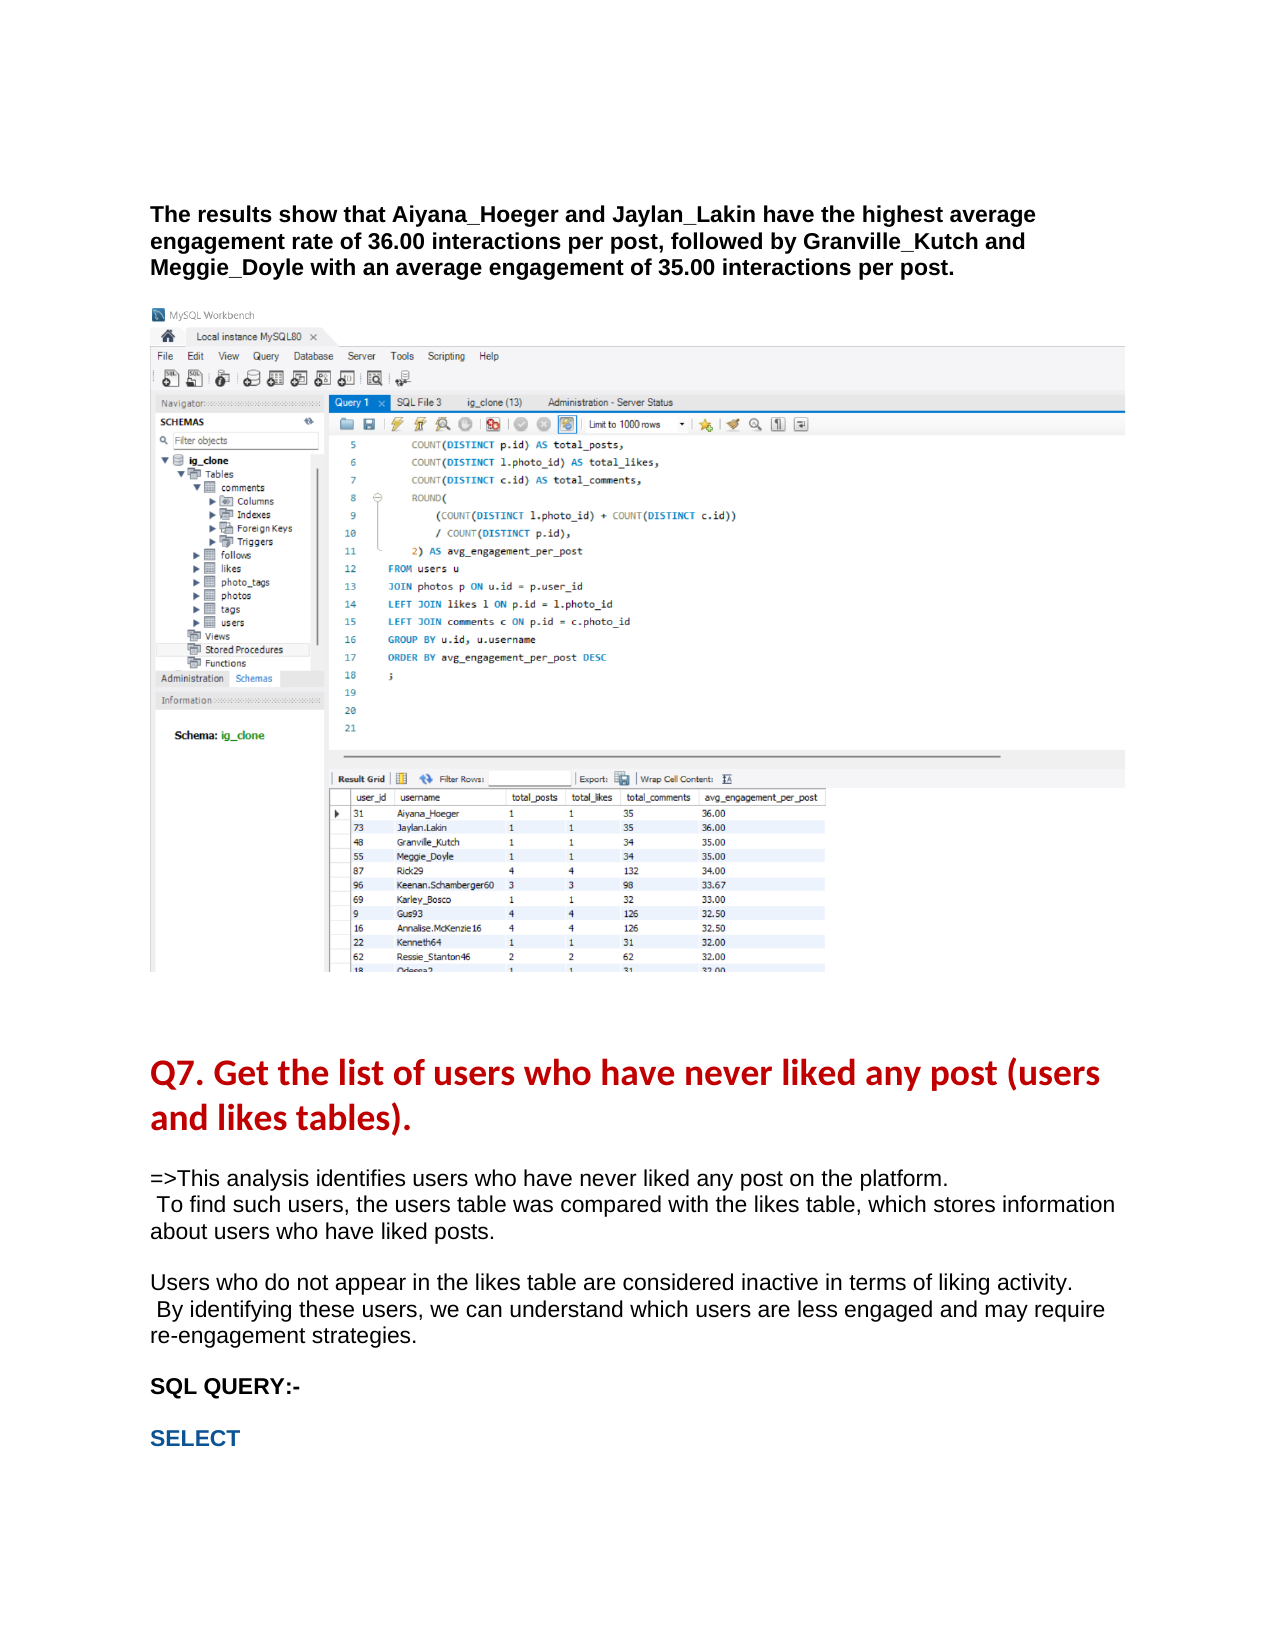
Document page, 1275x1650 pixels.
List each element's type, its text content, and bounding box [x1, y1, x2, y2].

text The results show that Aiyana_Hoeger and Jaylan_Lakin have the highest average engagement rate of 36.00 interactions per post, followed by Granville_Kutch and Meggie_Doyle with an average engagement of 35.00 interactions per post. [150, 201, 1125, 280]
text =>This analysis identifies users who have never liked any post on the platform. To find such users, the users table was compared with the likes table, which stores information about users who have liked posts. [150, 1165, 1125, 1244]
text Q7. Get the list of users who have never liked any post (users and likes tables). [150, 1048, 1125, 1140]
text SELECT [150, 1424, 1125, 1451]
text SQL QUERY:- [150, 1373, 1125, 1399]
text Users who do not appear in the likes table are considered inactive in terms of liking activity. By identifying these users, we can understand which users are less engaged and may require re-engagement strategies. [150, 1269, 1125, 1348]
picture [150, 305, 1125, 972]
